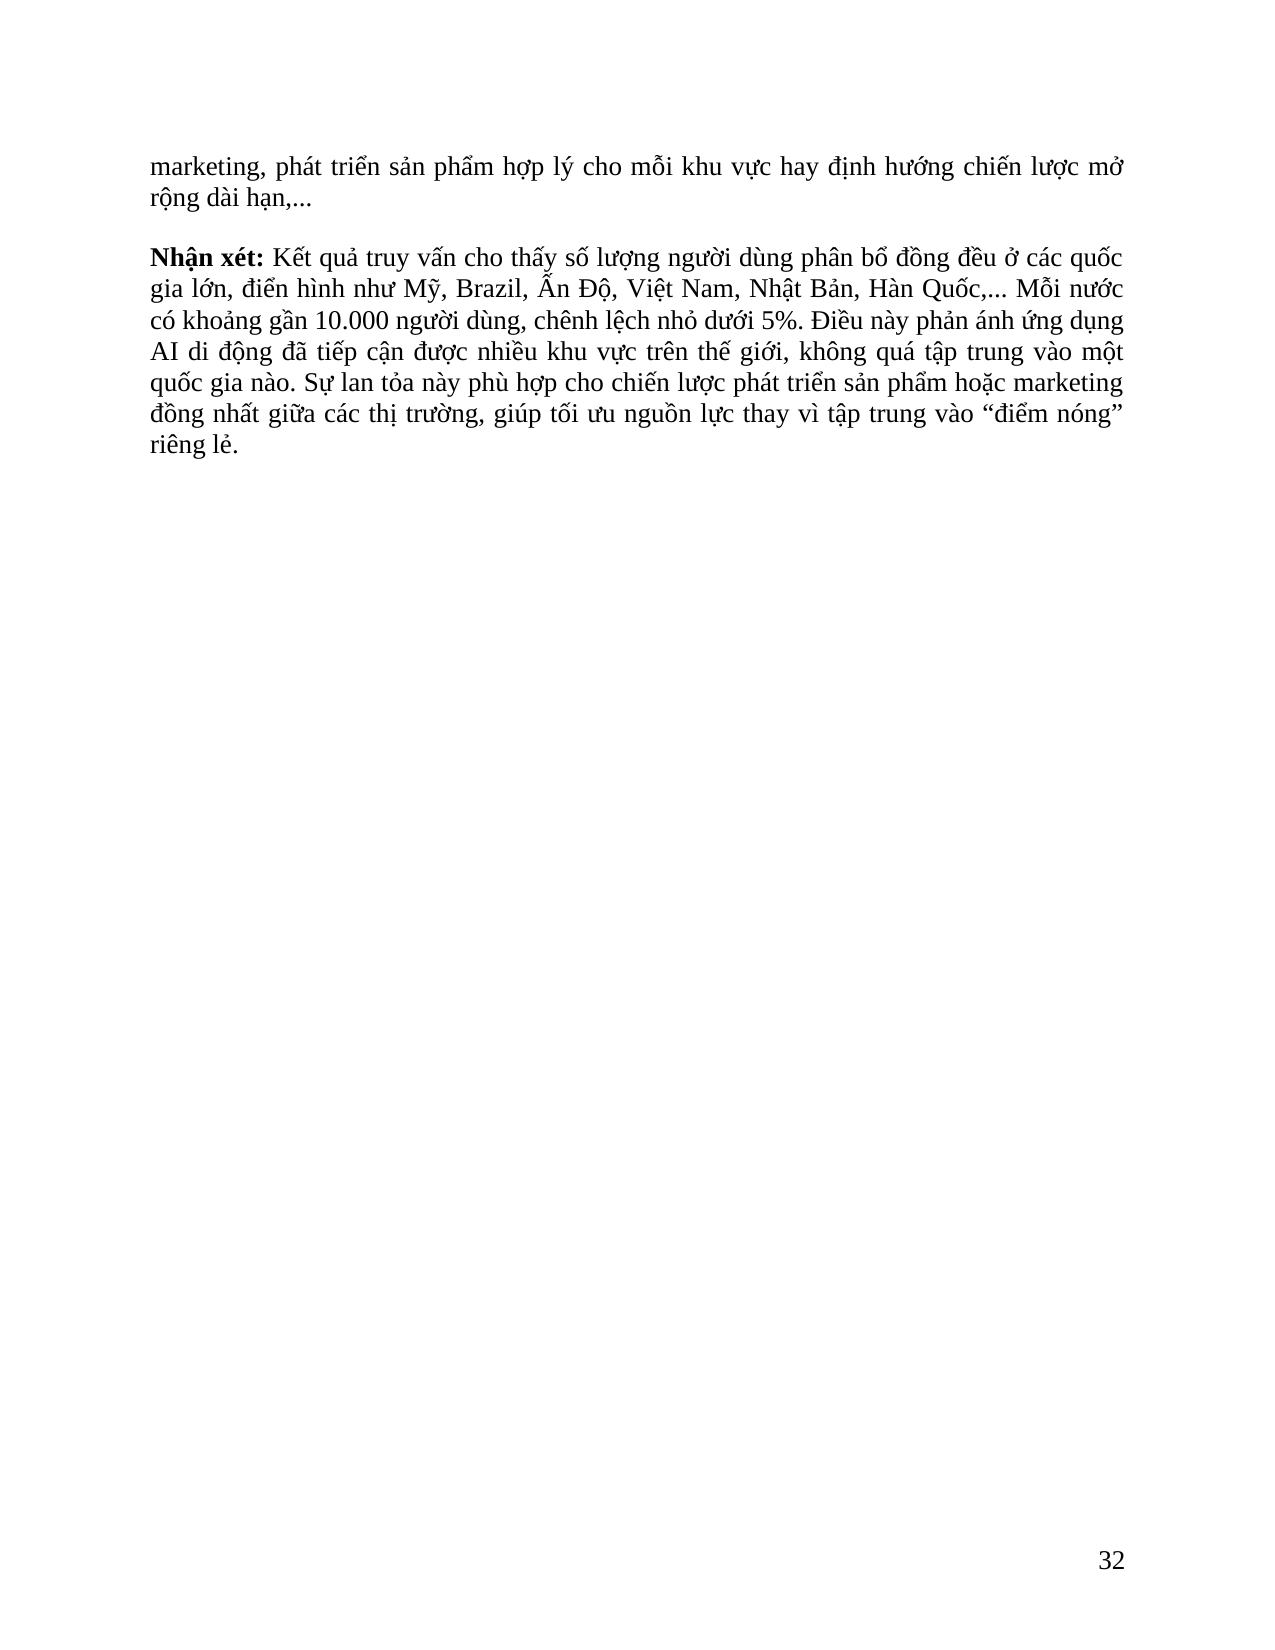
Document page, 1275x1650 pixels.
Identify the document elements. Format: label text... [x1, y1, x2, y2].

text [150, 150, 1125, 212]
text Nhận xét: Kết quả truy vấn cho thấy số lượng người dùng phân bổ đồng đều ở các quốc gia lớn, điển hình như Mỹ, Brazil, Ấn Độ, Việt Nam, Nhật Bản, Hàn Quốc,... Mỗi nước có khoảng gần 10.000 người dùng, chênh lệch nhỏ dưới 5%. Điều này phản ánh ứng dụng AI di động đã tiếp cận được nhiều khu vực trên thế giới, không quá tập trung vào một quốc gia nào. Sự lan tỏa này phù hợp cho chiến lược phát triển sản phẩm hoặc marketing đồng nhất giữa các thị trường, giúp tối ưu nguồn lực thay vì tập trung vào “điểm nóng” riêng lẻ. [150, 241, 1125, 459]
